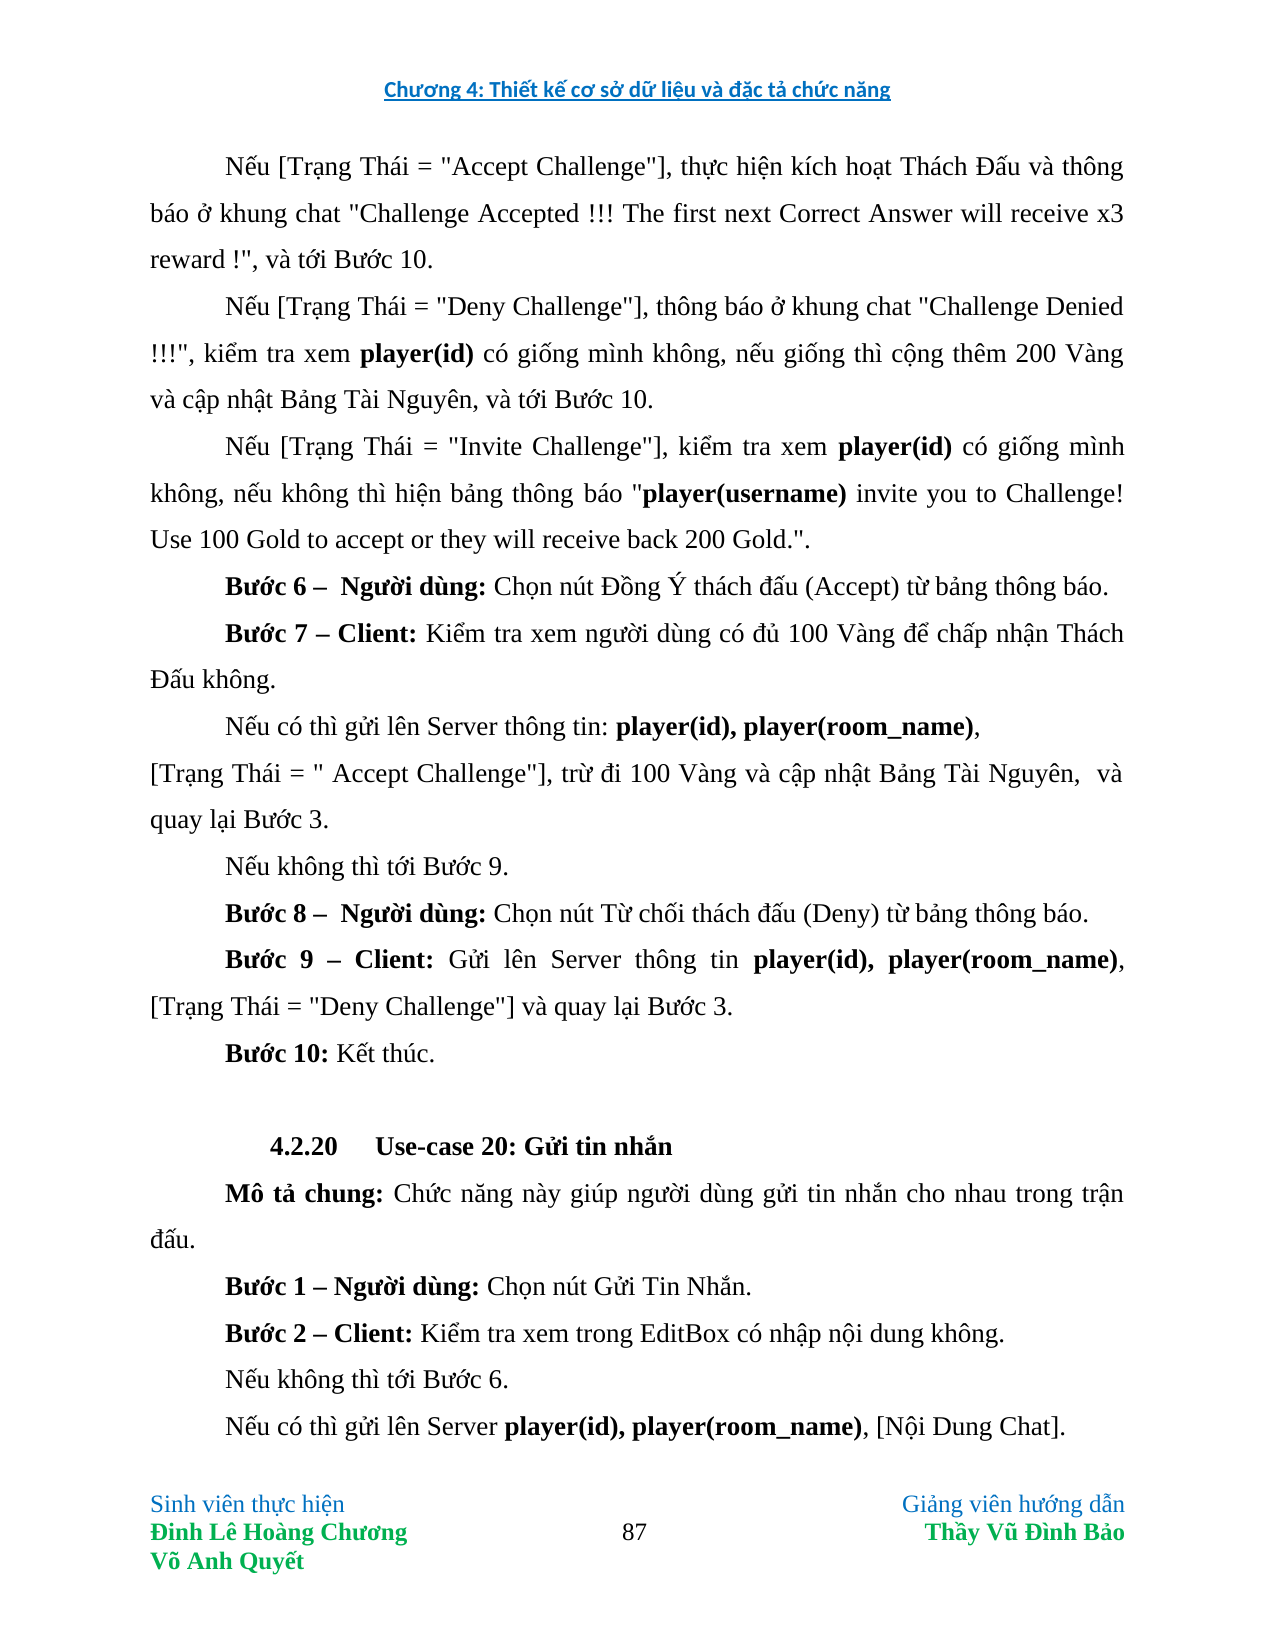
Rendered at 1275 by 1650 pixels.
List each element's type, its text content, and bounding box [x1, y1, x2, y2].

text Bước 9 – Client: Gửi lên Server thông tin player(id), player(room_name), [Trạng Thái = "Deny Challenge"] và quay lại Bước 3. [150, 943, 1125, 1021]
text Mô tả chung: Chức năng này giúp người dùng gửi tin nhắn cho nhau trong trận đấu. [150, 1177, 1125, 1254]
text Nếu có thì gửi lên Server player(id), player(room_name), [Nội Dung Chat]. [150, 1410, 1125, 1441]
text Nếu không thì tới Bước 9. [150, 850, 1125, 881]
text Nếu [Trạng Thái = "Accept Challenge"], thực hiện kích hoạt Thách Đấu và thông báo ở khung chat "Challenge Accepted !!! The first next Correct Answer will receive x3 reward !", và tới Bước 10. [150, 150, 1125, 274]
text Bước 1 – Người dùng: Chọn nút Gửi Tin Nhắn. [150, 1270, 1125, 1301]
text Bước 7 – Client: Kiểm tra xem người dùng có đủ 100 Vàng để chấp nhận Thách Đấu không. [150, 617, 1125, 694]
text Bước 10: Kết thúc. [150, 1037, 1125, 1068]
text Bước 8 – Người dùng: Chọn nút Từ chối thách đấu (Deny) từ bảng thông báo. [150, 897, 1125, 928]
text [Trạng Thái = " Accept Challenge"], trừ đi 100 Vàng và cập nhật Bảng Tài Nguyên, và quay lại Bước 3. [150, 757, 1125, 834]
text Nếu không thì tới Bước 6. [150, 1363, 1125, 1394]
text Nếu [Trạng Thái = "Deny Challenge"], thông báo ở khung chat "Challenge Denied !!!", kiểm tra xem player(id) có giống mình không, nếu giống thì cộng thêm 200 Vàng và cập nhật Bảng Tài Nguyên, và tới Bước 10. [150, 290, 1125, 414]
subtitle Use-case 20: Gửi tin nhắn [150, 1130, 1125, 1161]
text Nếu [Trạng Thái = "Invite Challenge"], kiểm tra xem player(id) có giống mình không, nếu không thì hiện bảng thông báo "player(username) invite you to Challenge! Use 100 Gold to accept or they will receive back 200 Gold.". [150, 430, 1125, 554]
text Bước 2 – Client: Kiểm tra xem trong EditBox có nhập nội dung không. [150, 1317, 1125, 1348]
text Bước 6 – Người dùng: Chọn nút Đồng Ý thách đấu (Accept) từ bảng thông báo. [150, 570, 1125, 601]
text Nếu có thì gửi lên Server thông tin: player(id), player(room_name), [150, 710, 1125, 741]
